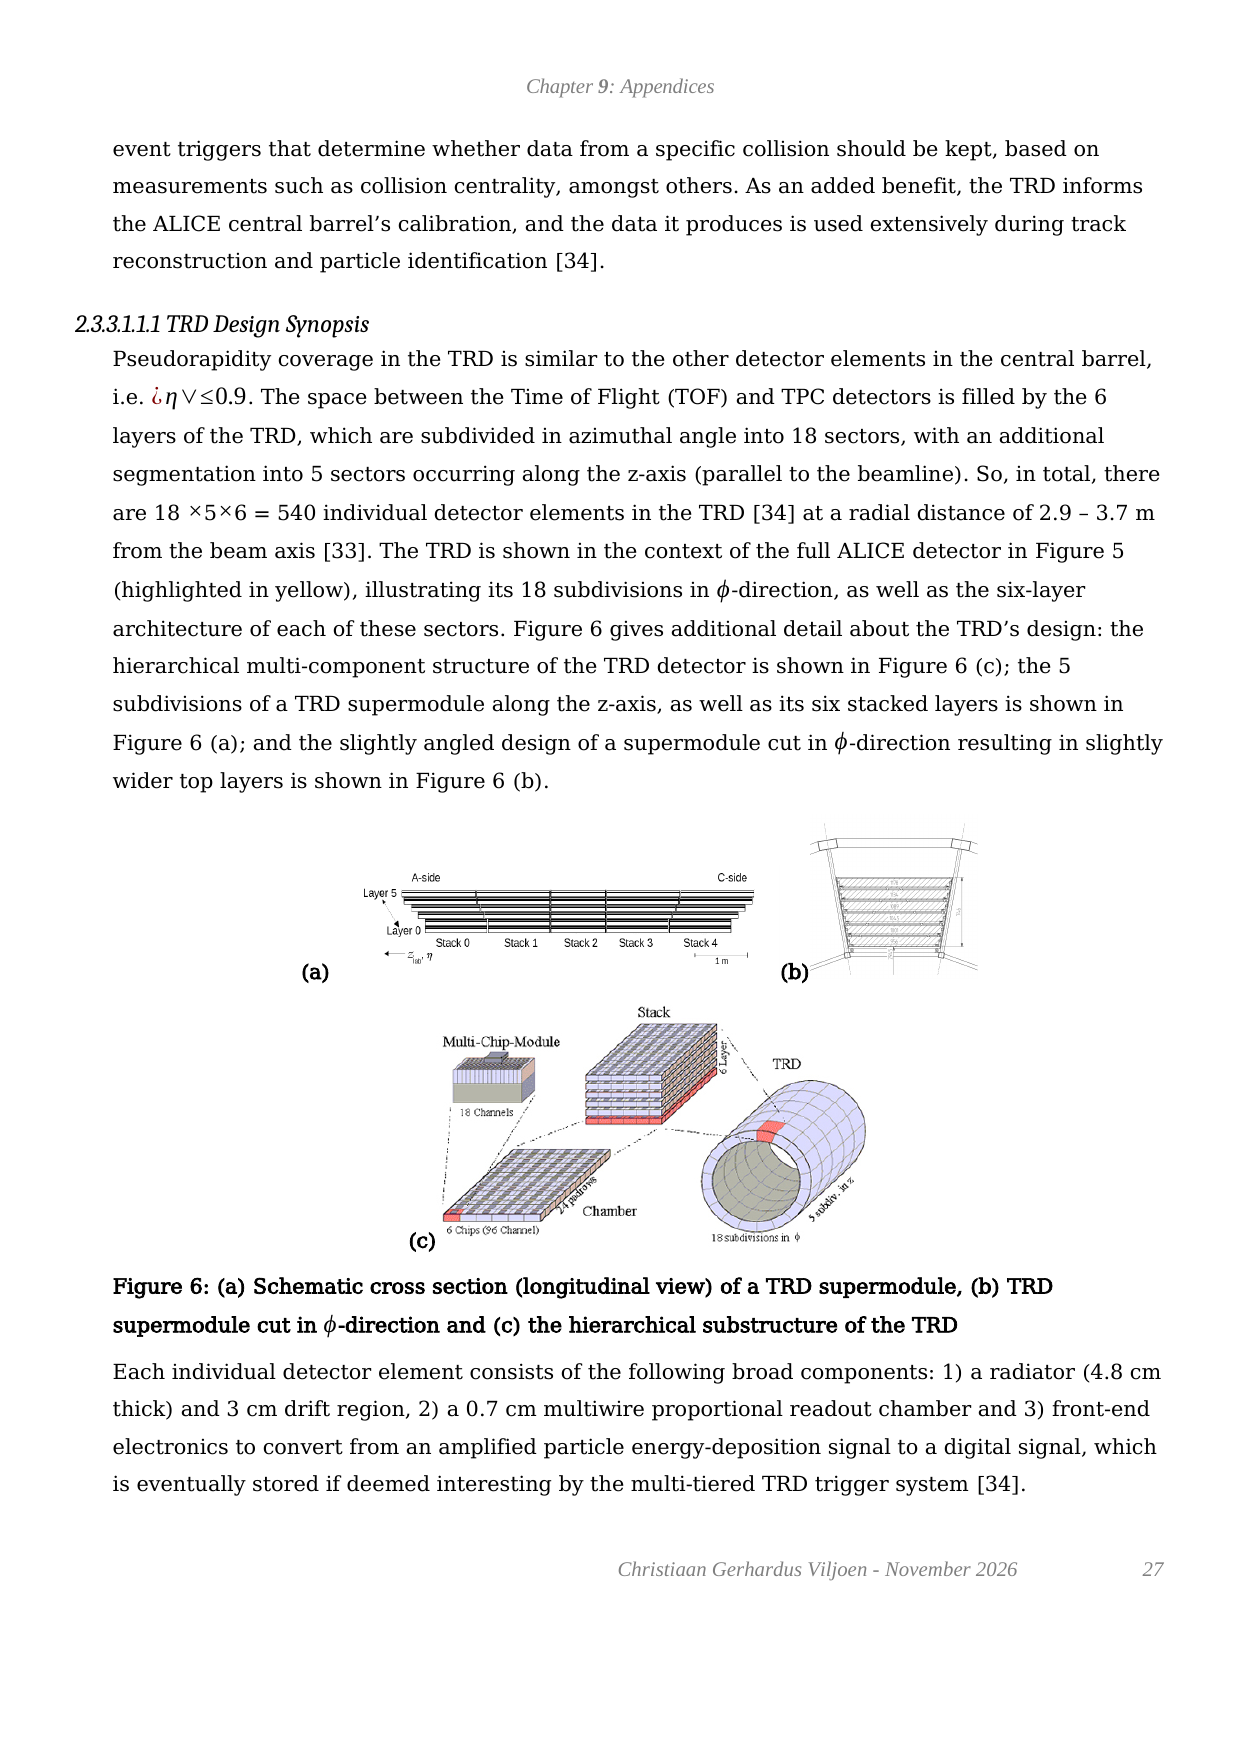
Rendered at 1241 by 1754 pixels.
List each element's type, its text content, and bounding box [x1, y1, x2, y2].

picture [810, 814, 978, 979]
text Figure 6: (a) Schematic cross section (longitudinal view) of a TRD supermodule, (b) TRD supermodule cut in -direction and (c) the hierarchical substructure of the TRD [112, 1273, 1165, 1338]
text Each individual detector element consists of the following broad components: 1) a radiator (4.8 cm thick) and 3 cm drift region, 2) a 0.7 cm multiwire proportional readout chamber and 3) front-end electronics to convert from an amplified particle energy-deposition signal to a digital signal, which is eventually stored if deemed interesting by the multi-tiered TRD trigger system . [112, 1359, 1165, 1496]
picture [330, 865, 780, 979]
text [112, 135, 1165, 273]
subtitle TRD Design Synopsis [75, 310, 1165, 339]
picture [436, 1004, 871, 1248]
text Pseudorapidity coverage in the TRD is similar to the other detector elements in the central barrel, i.e. . The space between the Time of Flight (TOF) and TPC detectors is filled by the 6 layers of the TRD, which are subdivided in azimuthal angle into 18 sectors, with an additional segmentation into 5 sectors occurring along the z-axis (parallel to the beamline). So, in total, there are 18 56 = 540 individual detector elements in the TRD at a radial distance of 2.9 – 3.7 m from the beam axis . The TRD is shown in the context of the full ALICE detector in Figure 5 (highlighted in yellow), illustrating its 18 subdivisions in -direction, as well as the six-layer architecture of each of these sectors. Figure 6 gives additional detail about the TRD’s design: the hierarchical multi-component structure of the TRD detector is shown in Figure 6 (c); the 5 subdivisions of a TRD supermodule along the z-axis, as well as its six stacked layers is shown in Figure 6 (a); and the slightly angled design of a supermodule cut in -direction resulting in slightly wider top layers is shown in Figure 6 (b). [112, 345, 1165, 793]
